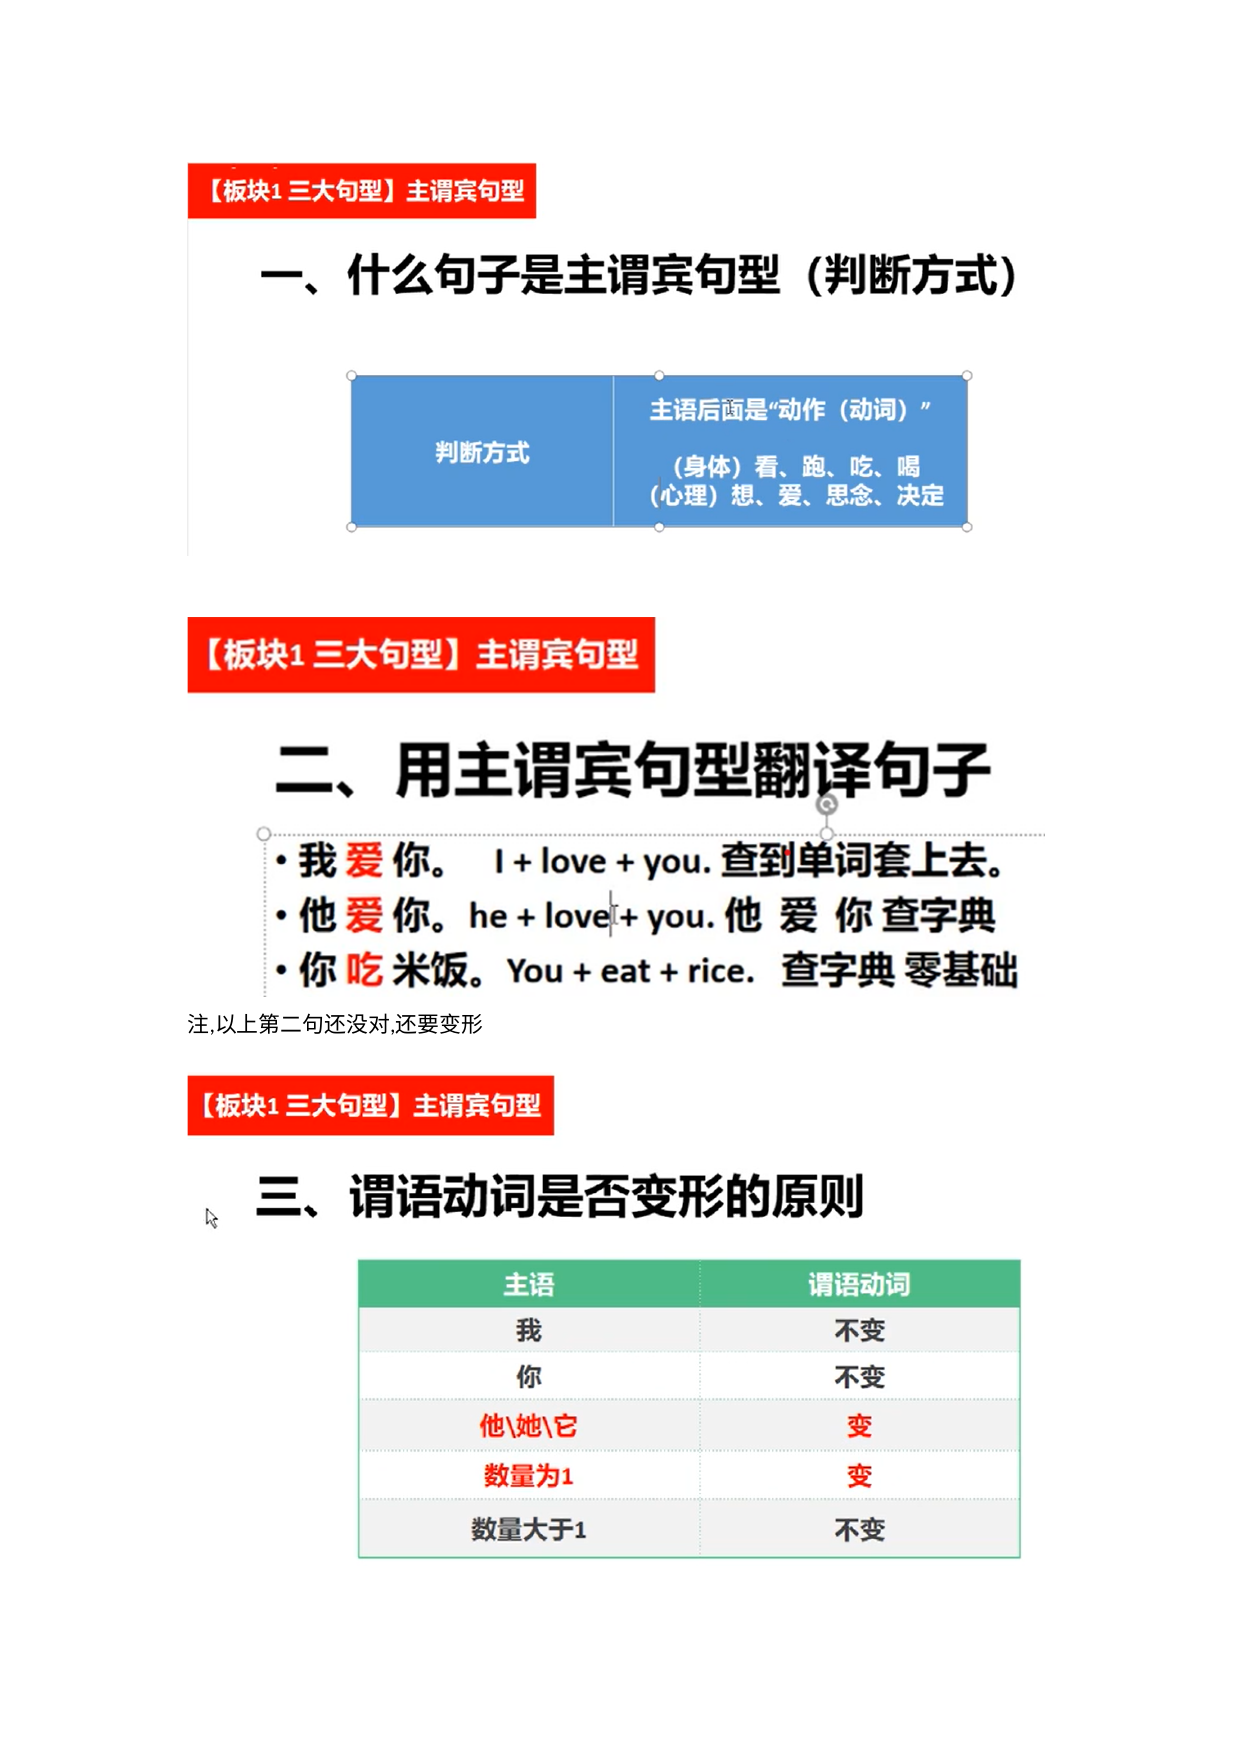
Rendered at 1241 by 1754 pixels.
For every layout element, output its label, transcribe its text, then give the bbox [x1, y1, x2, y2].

picture [187, 617, 1045, 997]
picture [187, 162, 1053, 556]
text 注,以上第二句还没对,还要变形 [187, 1007, 1053, 1039]
picture [187, 1072, 1052, 1566]
